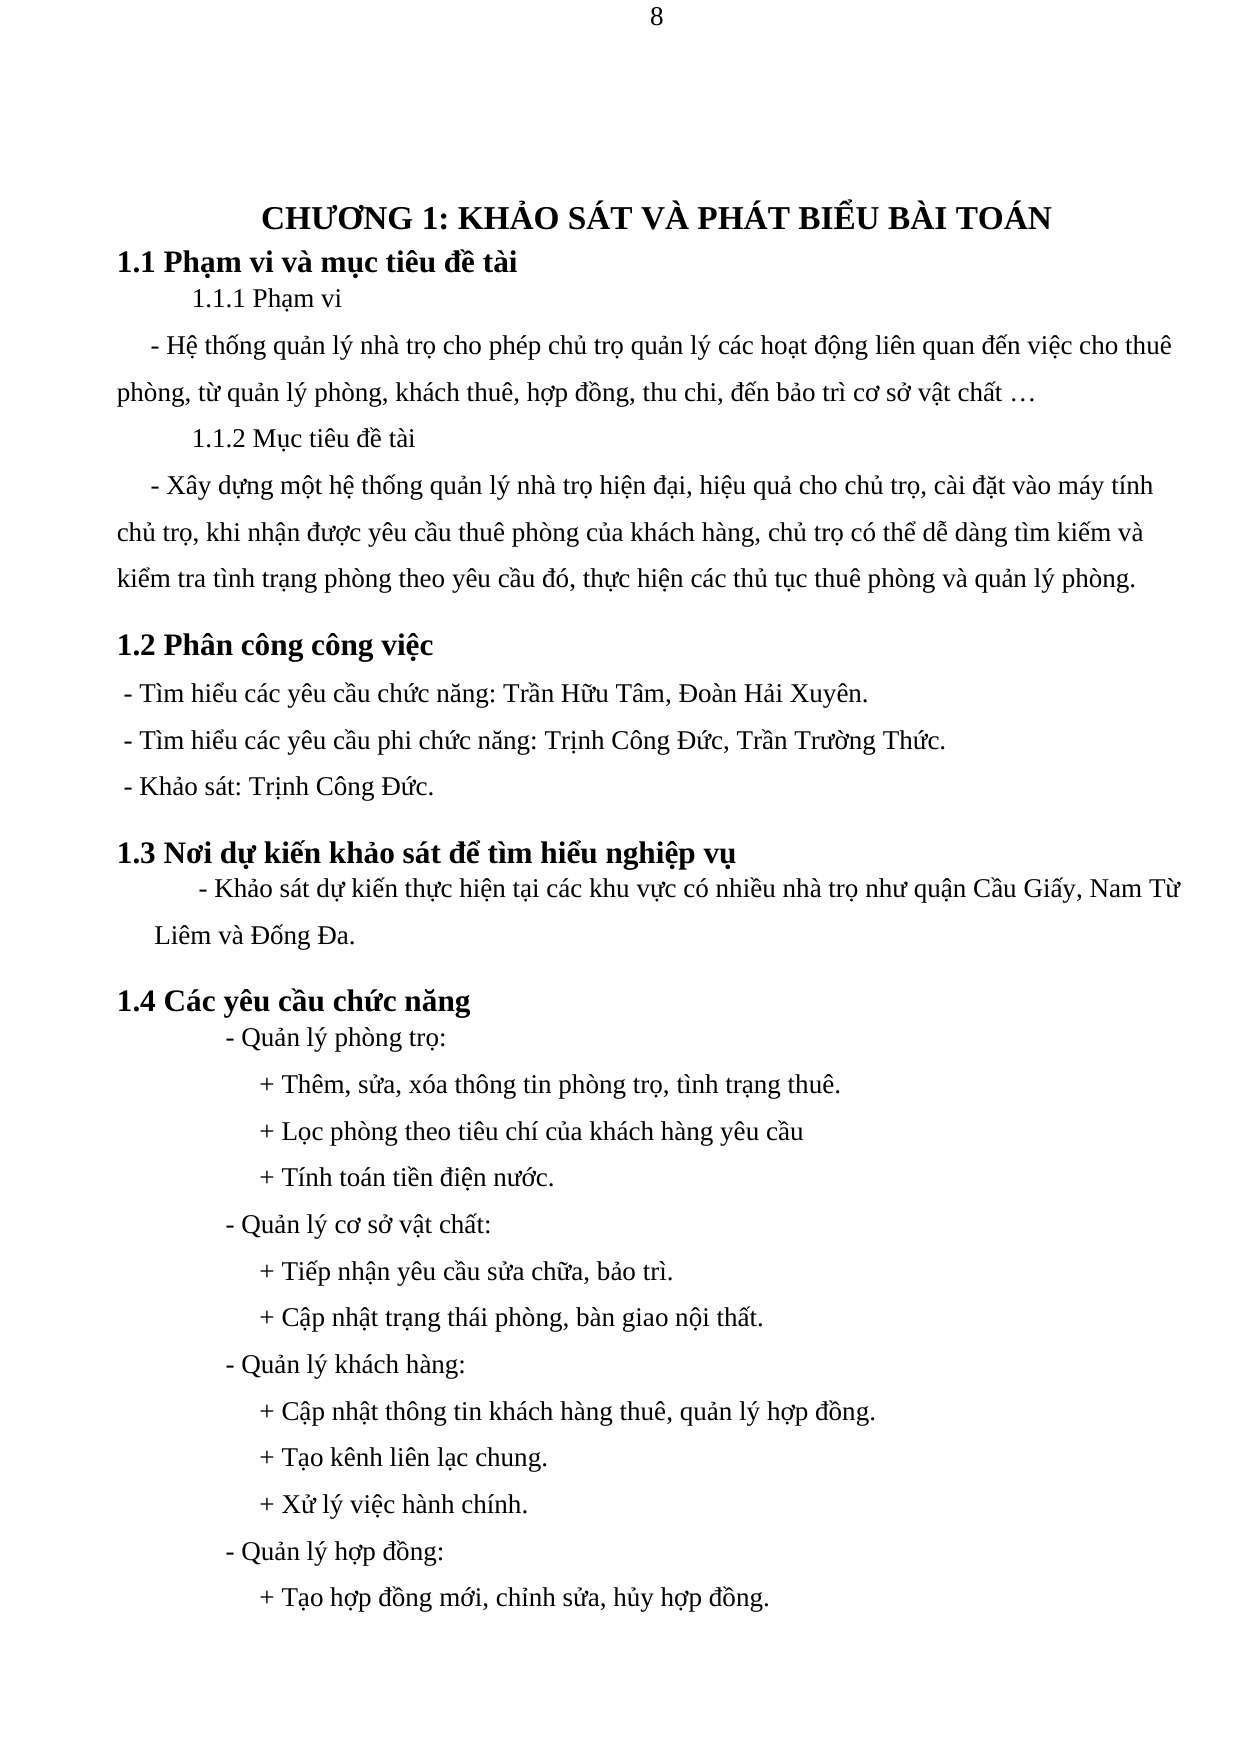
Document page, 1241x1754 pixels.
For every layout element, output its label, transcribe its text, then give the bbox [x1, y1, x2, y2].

subtitle 1.4 Các yêu cầu chức năng [117, 983, 1196, 1018]
subtitle 1.3 Nơi dự kiến khảo sát để tìm hiểu nghiệp vụ [117, 834, 1196, 870]
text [192, 1021, 1196, 1612]
text 1.2 Phân công công việc - Tìm hiểu các yêu cầu chức năng: Trần Hữu Tâm, Đoàn Hải Xuyên. - Tìm hiểu các yêu cầu phi chức năng: Trịnh Công Đức, Trần Trường Thức. - Khảo sát: Trịnh Công Đức. [117, 626, 1196, 802]
text 1.1.1 Phạm vi - Hệ thống quản lý nhà trọ cho phép chủ trọ quản lý các hoạt động liên quan đến việc cho thuê phòng, từ quản lý phòng, khách thuê, hợp đồng, thu chi, đến bảo trì cơ sở vật chất … 1.1.2 Mục tiêu đề tài - Xây dựng một hệ thống quản lý nhà trọ hiện đại, hiệu quả cho chủ trọ, cài đặt vào máy tính chủ trọ, khi nhận được yêu cầu thuê phòng của khách hàng, chủ trọ có thể dễ dàng tìm kiếm và kiểm tra tình trạng phòng theo yêu cầu đó, thực hiện các thủ tục thuê phòng và quản lý phòng. [117, 282, 1196, 593]
text - Khảo sát dự kiến thực hiện tại các khu vực có nhiều nhà trọ như quận Cầu Giấy, Nam Từ Liêm và Đống Đa. [154, 873, 1196, 950]
subtitle 1.1 Phạm vi và mục tiêu đề tài [117, 244, 1196, 279]
subtitle CHƯƠNG 1: KHẢO SÁT VÀ PHÁT BIỂU BÀI TOÁN [117, 198, 1196, 236]
